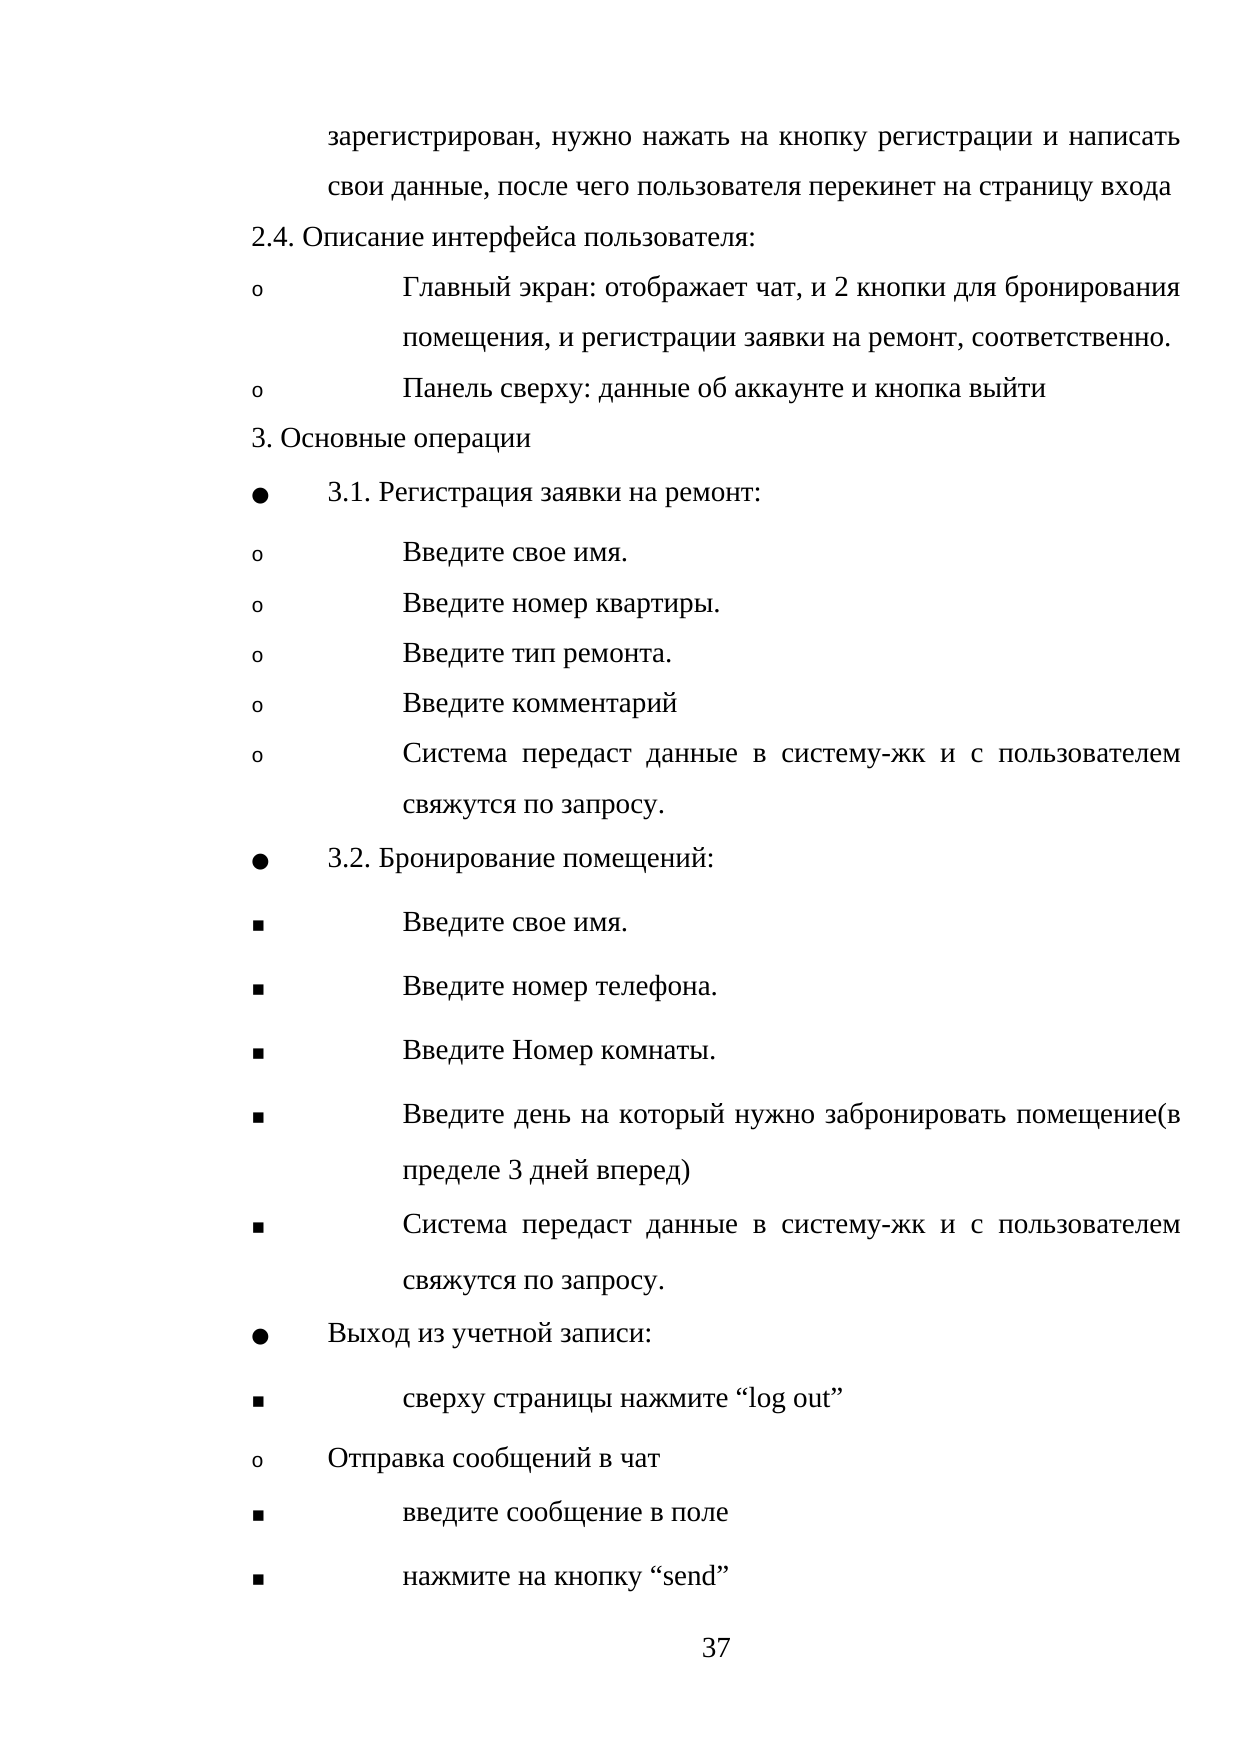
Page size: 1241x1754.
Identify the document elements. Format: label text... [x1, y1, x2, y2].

text 3. Основные операции [251, 420, 1181, 453]
list Введите номер квартиры. [251, 585, 1181, 618]
list Выход из учетной записи: [251, 1312, 1181, 1355]
list 3.1. Регистрация заявки на ремонт: [251, 470, 1181, 513]
list Система передаст данные в систему-жк и с пользователем свяжутся по запросу. [251, 1202, 1181, 1295]
list Система передаст данные в систему-жк и с пользователем свяжутся по запросу. [251, 736, 1181, 819]
list Отправка сообщений в чат [251, 1440, 1181, 1474]
list Введите Номер комнаты. [251, 1028, 1181, 1071]
text 2.4. Описание интерфейса пользователя: [251, 219, 1181, 252]
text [251, 118, 1181, 202]
list Введите комментарий [251, 685, 1181, 719]
list Панель сверху: данные об аккаунте и кнопка выйти [251, 370, 1181, 403]
list сверху страницы нажмите “log out” [251, 1376, 1181, 1419]
list Введите день на который нужно забронировать помещение(в пределе 3 дней вперед) [251, 1092, 1181, 1186]
list Введите свое имя. [251, 900, 1181, 943]
list введите сообщение в поле [251, 1491, 1181, 1533]
list нажмите на кнопку “send” [251, 1554, 1181, 1597]
list Введите номер телефона. [251, 964, 1181, 1007]
list Введите свое имя. [251, 534, 1181, 568]
list 3.2. Бронирование помещений: [251, 836, 1181, 879]
list Главный экран: отображает чат, и 2 кнопки для бронирования помещения, и регистрации заявки на ремонт, соответственно. [251, 269, 1181, 353]
list Введите тип ремонта. [251, 635, 1181, 668]
